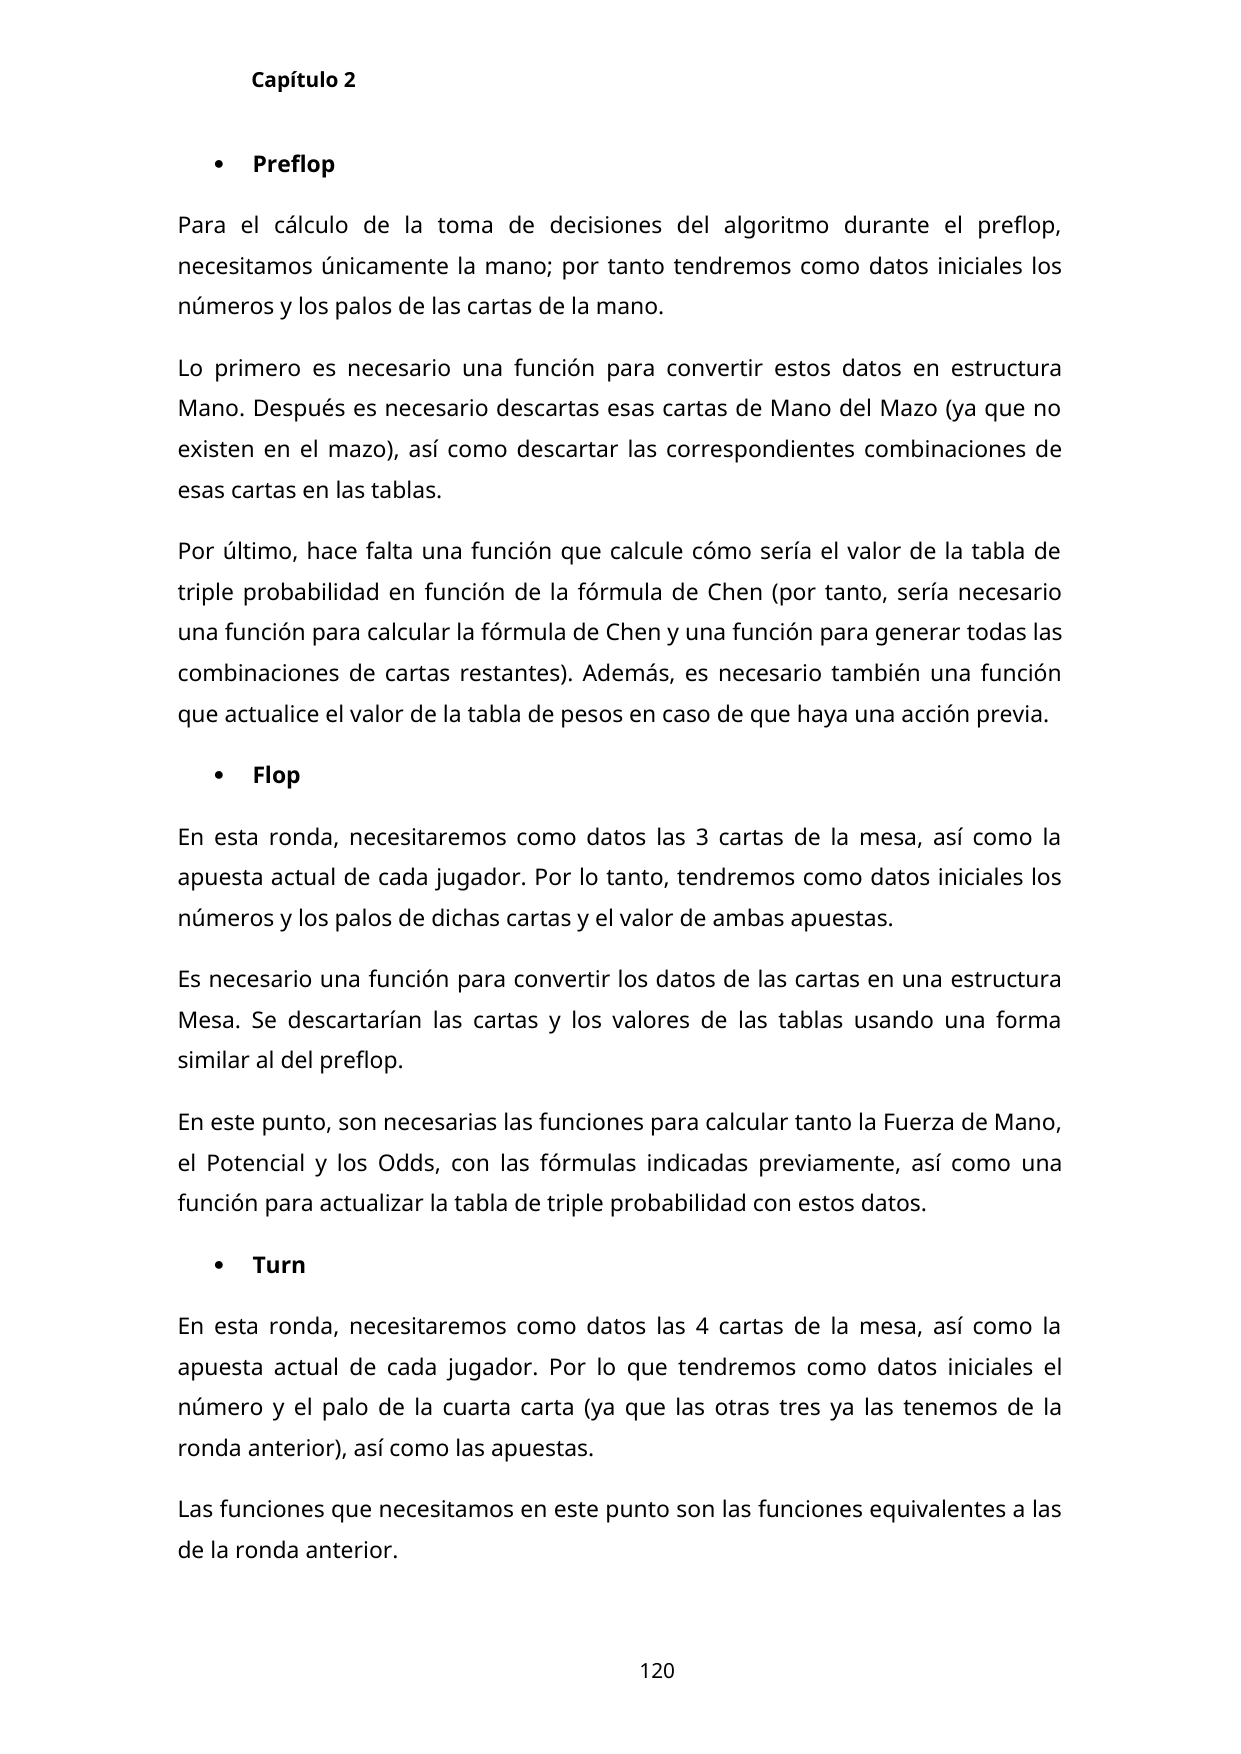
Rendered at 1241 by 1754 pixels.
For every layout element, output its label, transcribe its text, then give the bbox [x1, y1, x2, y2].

text En esta ronda, necesitaremos como datos las 4 cartas de la mesa, así como la apuesta actual de cada jugador. Por lo que tendremos como datos iniciales el número y el palo de la cuarta carta (ya que las otras tres ya las tenemos de la ronda anterior), así como las apuestas. [177, 1310, 1063, 1463]
text Las funciones que necesitamos en este punto son las funciones equivalentes a las de la ronda anterior. [177, 1493, 1063, 1565]
list Preflop [215, 148, 1063, 179]
text Es necesario una función para convertir los datos de las cartas en una estructura Mesa. Se descartarían las cartas y los valores de las tablas usando una forma similar al del preflop. [177, 963, 1063, 1076]
text Lo primero es necesario una función para convertir estos datos en estructura Mano. Después es necesario descartas esas cartas de Mano del Mazo (ya que no existen en el mazo), así como descartar las correspondientes combinaciones de esas cartas en las tablas. [177, 352, 1063, 505]
list Turn [215, 1249, 1063, 1280]
text En este punto, son necesarias las funciones para calcular tanto la Fuerza de Mano, el Potencial y los Odds, con las fórmulas indicadas previamente, así como una función para actualizar la tabla de triple probabilidad con estos datos. [177, 1106, 1063, 1218]
text En esta ronda, necesitaremos como datos las 3 cartas de la mesa, así como la apuesta actual de cada jugador. Por lo tanto, tendremos como datos iniciales los números y los palos de dichas cartas y el valor de ambas apuestas. [177, 821, 1063, 933]
list Flop [215, 759, 1063, 790]
text Por último, hace falta una función que calcule cómo sería el valor de la tabla de triple probabilidad en función de la fórmula de Chen (por tanto, sería necesario una función para calcular la fórmula de Chen y una función para generar todas las combinaciones de cartas restantes). Además, es necesario también una función que actualice el valor de la tabla de pesos en caso de que haya una acción previa. [177, 535, 1063, 729]
text Para el cálculo de la toma de decisiones del algoritmo durante el preflop, necesitamos únicamente la mano; por tanto tendremos como datos iniciales los números y los palos de las cartas de la mano. [177, 209, 1063, 322]
